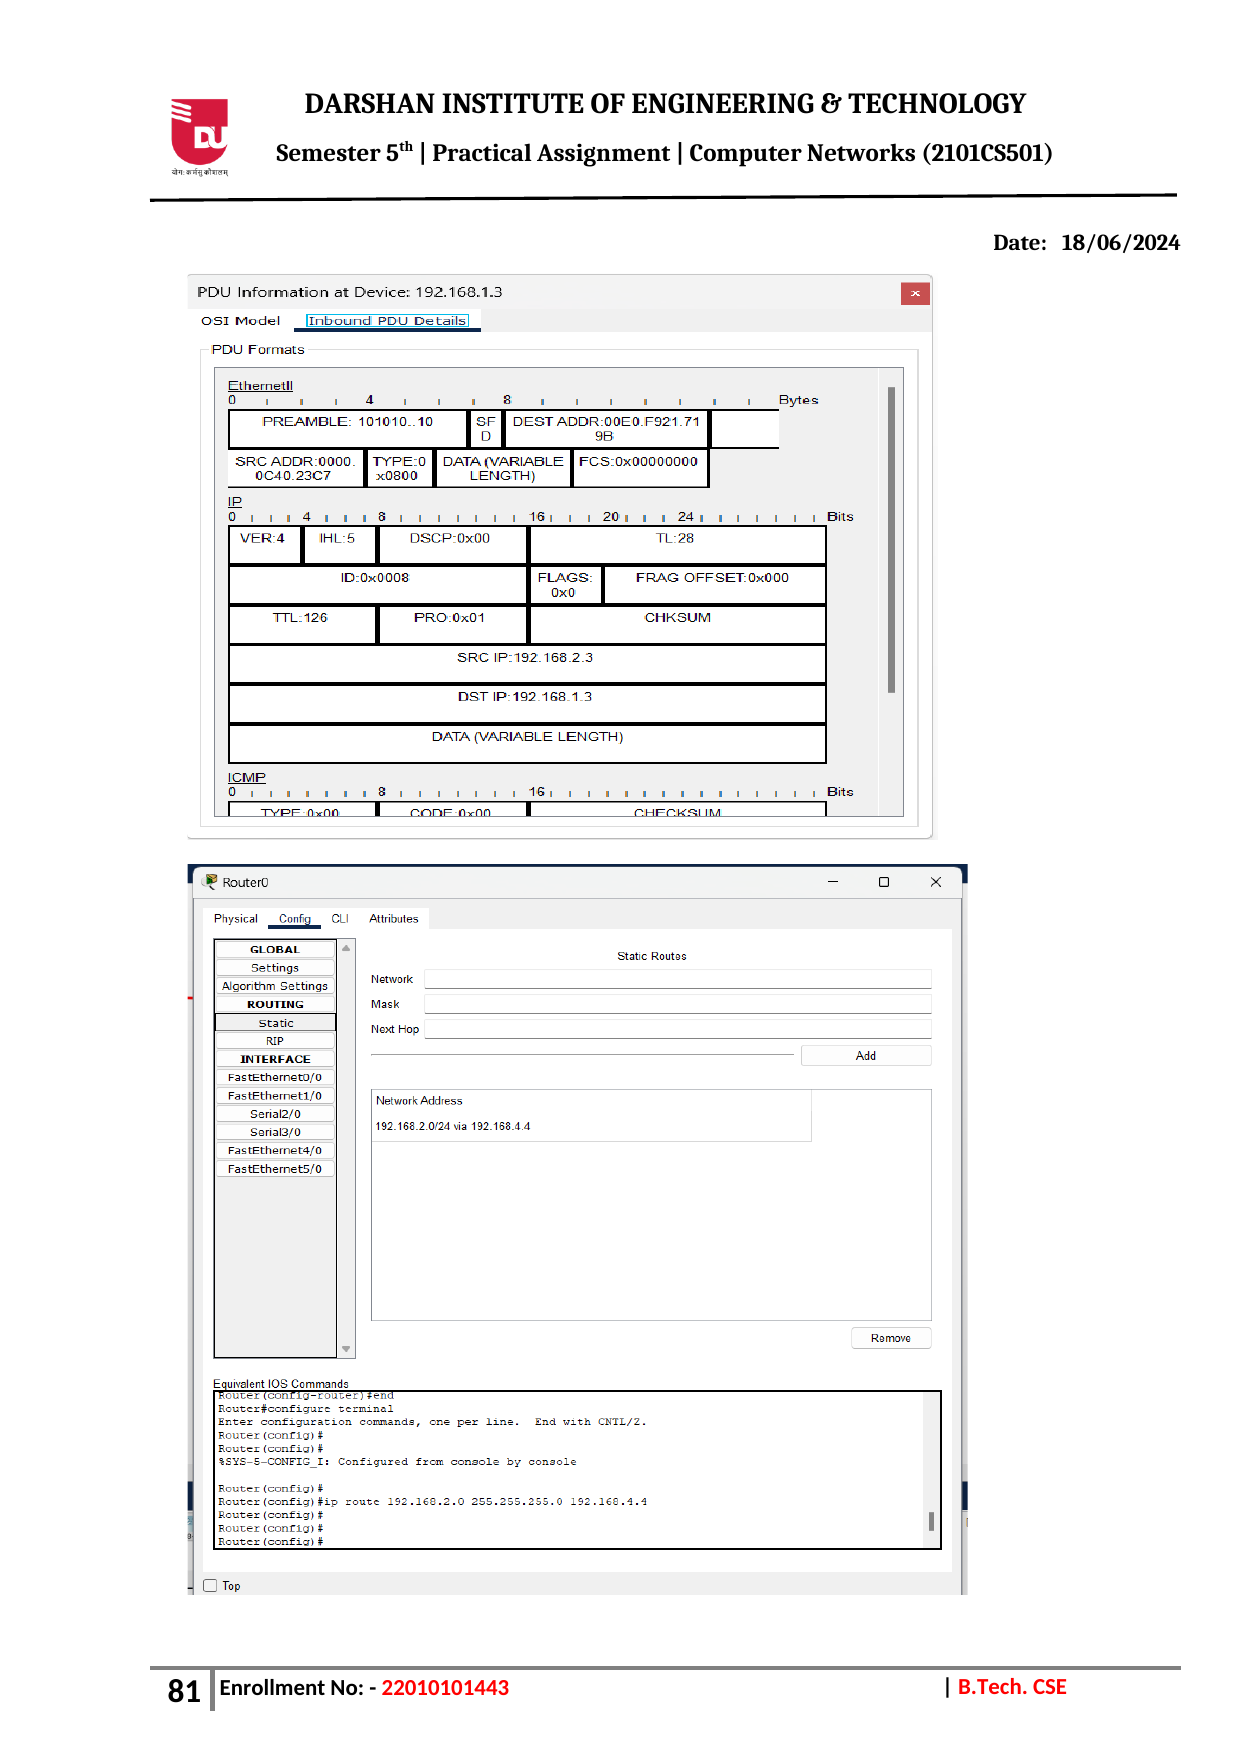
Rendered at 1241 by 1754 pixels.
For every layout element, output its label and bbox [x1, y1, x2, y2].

picture [187, 273, 938, 840]
picture [150, 75, 242, 198]
picture [187, 864, 968, 1595]
